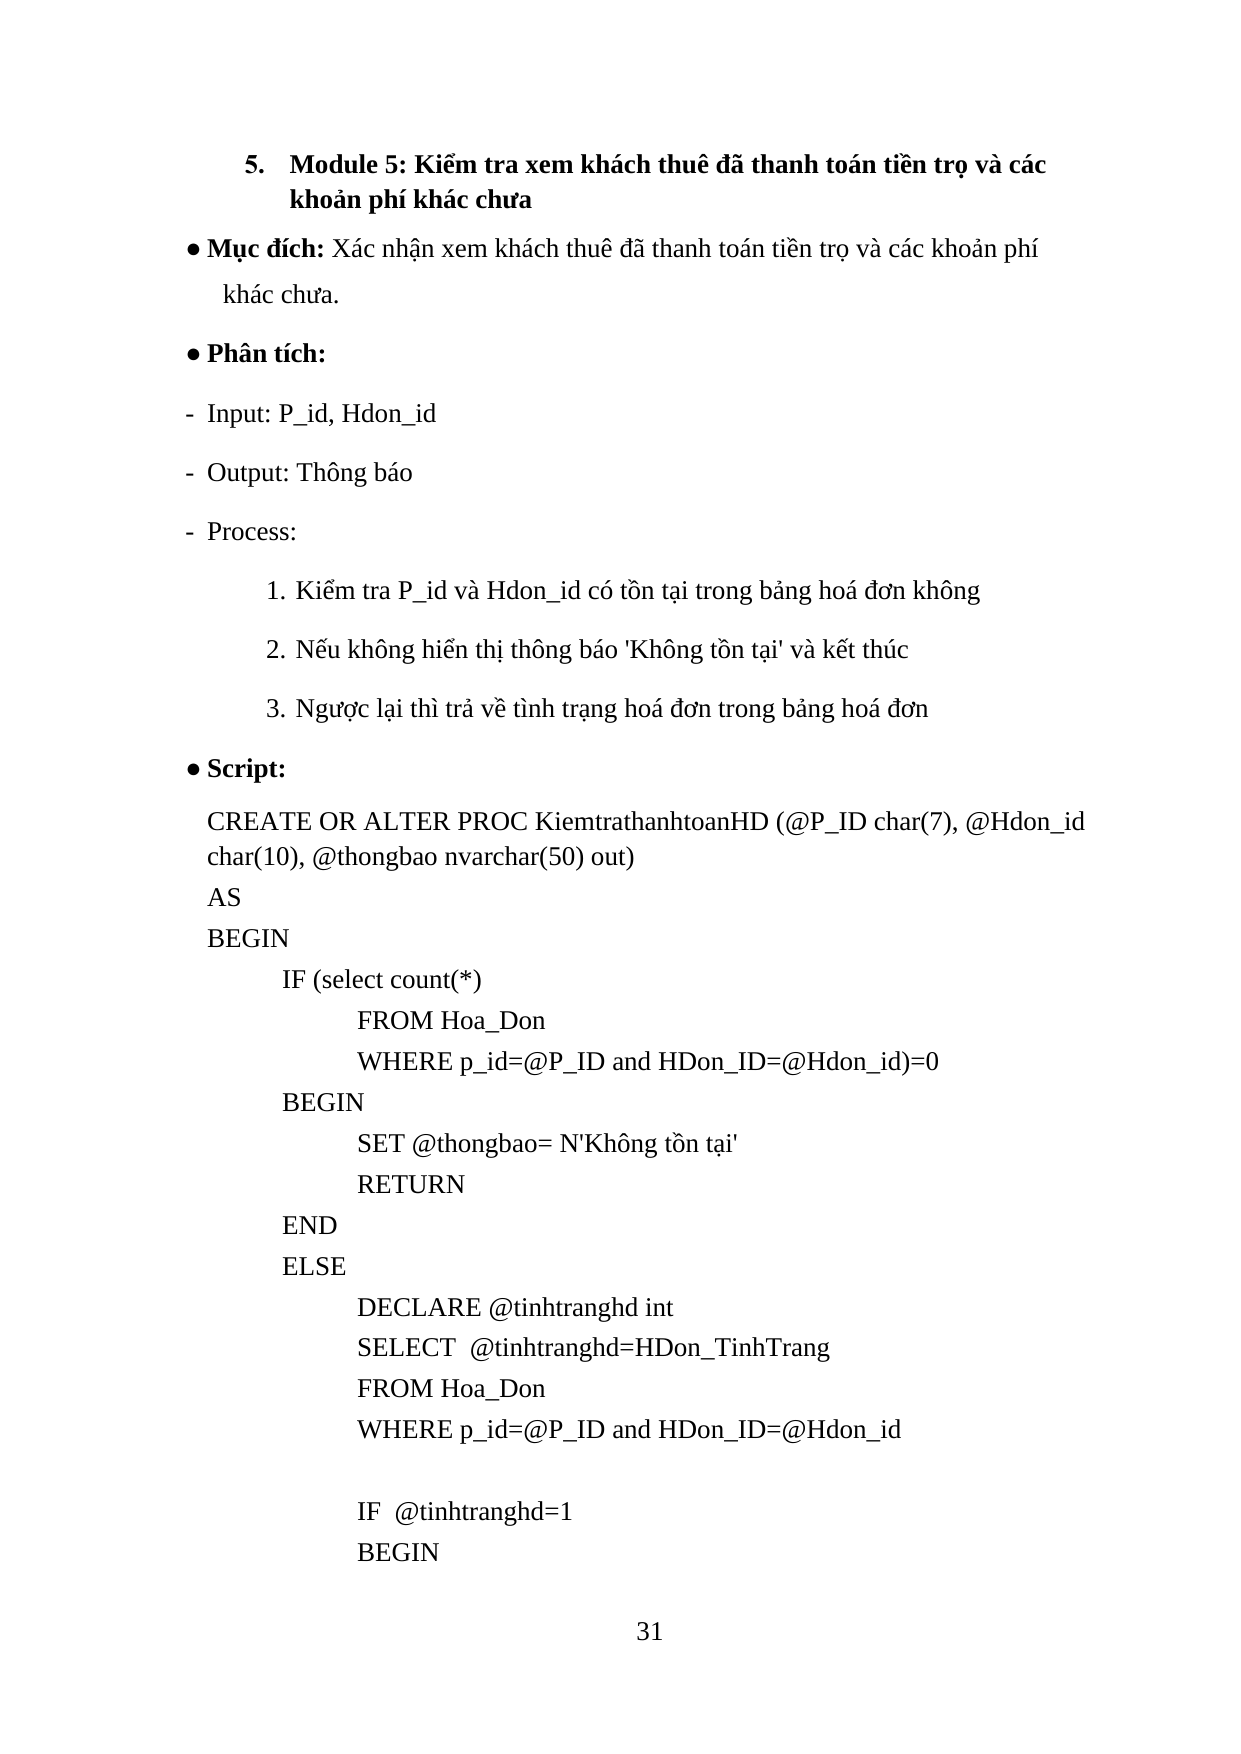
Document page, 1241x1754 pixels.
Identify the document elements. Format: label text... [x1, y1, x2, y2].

list Nếu không hiển thị thông báo 'Không tồn tại' và kết thúc [266, 633, 1092, 664]
text WHERE p_id=@P_ID and HDon_ID=@Hdon_id [207, 1413, 1092, 1444]
text SET @thongbao= N'Không tồn tại' [207, 1127, 1092, 1158]
text RETURN [207, 1168, 1092, 1199]
text AS [207, 881, 1092, 912]
text IF (select count(*) [207, 963, 1092, 994]
list Mục đích: Xác nhận xem khách thuê đã thanh toán tiền trọ và các khoản phí khác chưa. [185, 232, 1092, 309]
text DECLARE @tinhtranghd int [207, 1291, 1092, 1322]
subtitle Module 5: Kiểm tra xem khách thuê đã thanh toán tiền trọ và các khoản phí khác chưa [244, 148, 1092, 214]
list Input: P_id, Hdon_id [185, 397, 1092, 428]
text WHERE p_id=@P_ID and HDon_ID=@Hdon_id)=0 [207, 1045, 1092, 1076]
text FROM Hoa_Don [207, 1372, 1092, 1404]
text FROM Hoa_Don [207, 1004, 1092, 1035]
text ELSE [207, 1250, 1092, 1281]
text IF @tinhtranghd=1 [207, 1495, 1092, 1526]
list Script: [185, 752, 1092, 783]
text BEGIN [207, 1536, 1092, 1567]
text BEGIN [207, 1086, 1092, 1117]
text END [207, 1209, 1092, 1240]
text SELECT @tinhtranghd=HDon_TinhTrang [207, 1332, 1092, 1363]
list Process: [185, 515, 1092, 546]
text CREATE OR ALTER PROC KiemtrathanhtoanHD (@P_ID char(7), @Hdon_id char(10), @thongbao nvarchar(50) out) [207, 804, 1092, 871]
list Kiểm tra P_id và Hdon_id có tồn tại trong bảng hoá đơn không [266, 574, 1092, 605]
text BEGIN [207, 922, 1092, 953]
list Output: Thông báo [185, 456, 1092, 487]
list Phân tích: [185, 337, 1092, 369]
list Ngược lại thì trả về tình trạng hoá đơn trong bảng hoá đơn [266, 692, 1092, 724]
